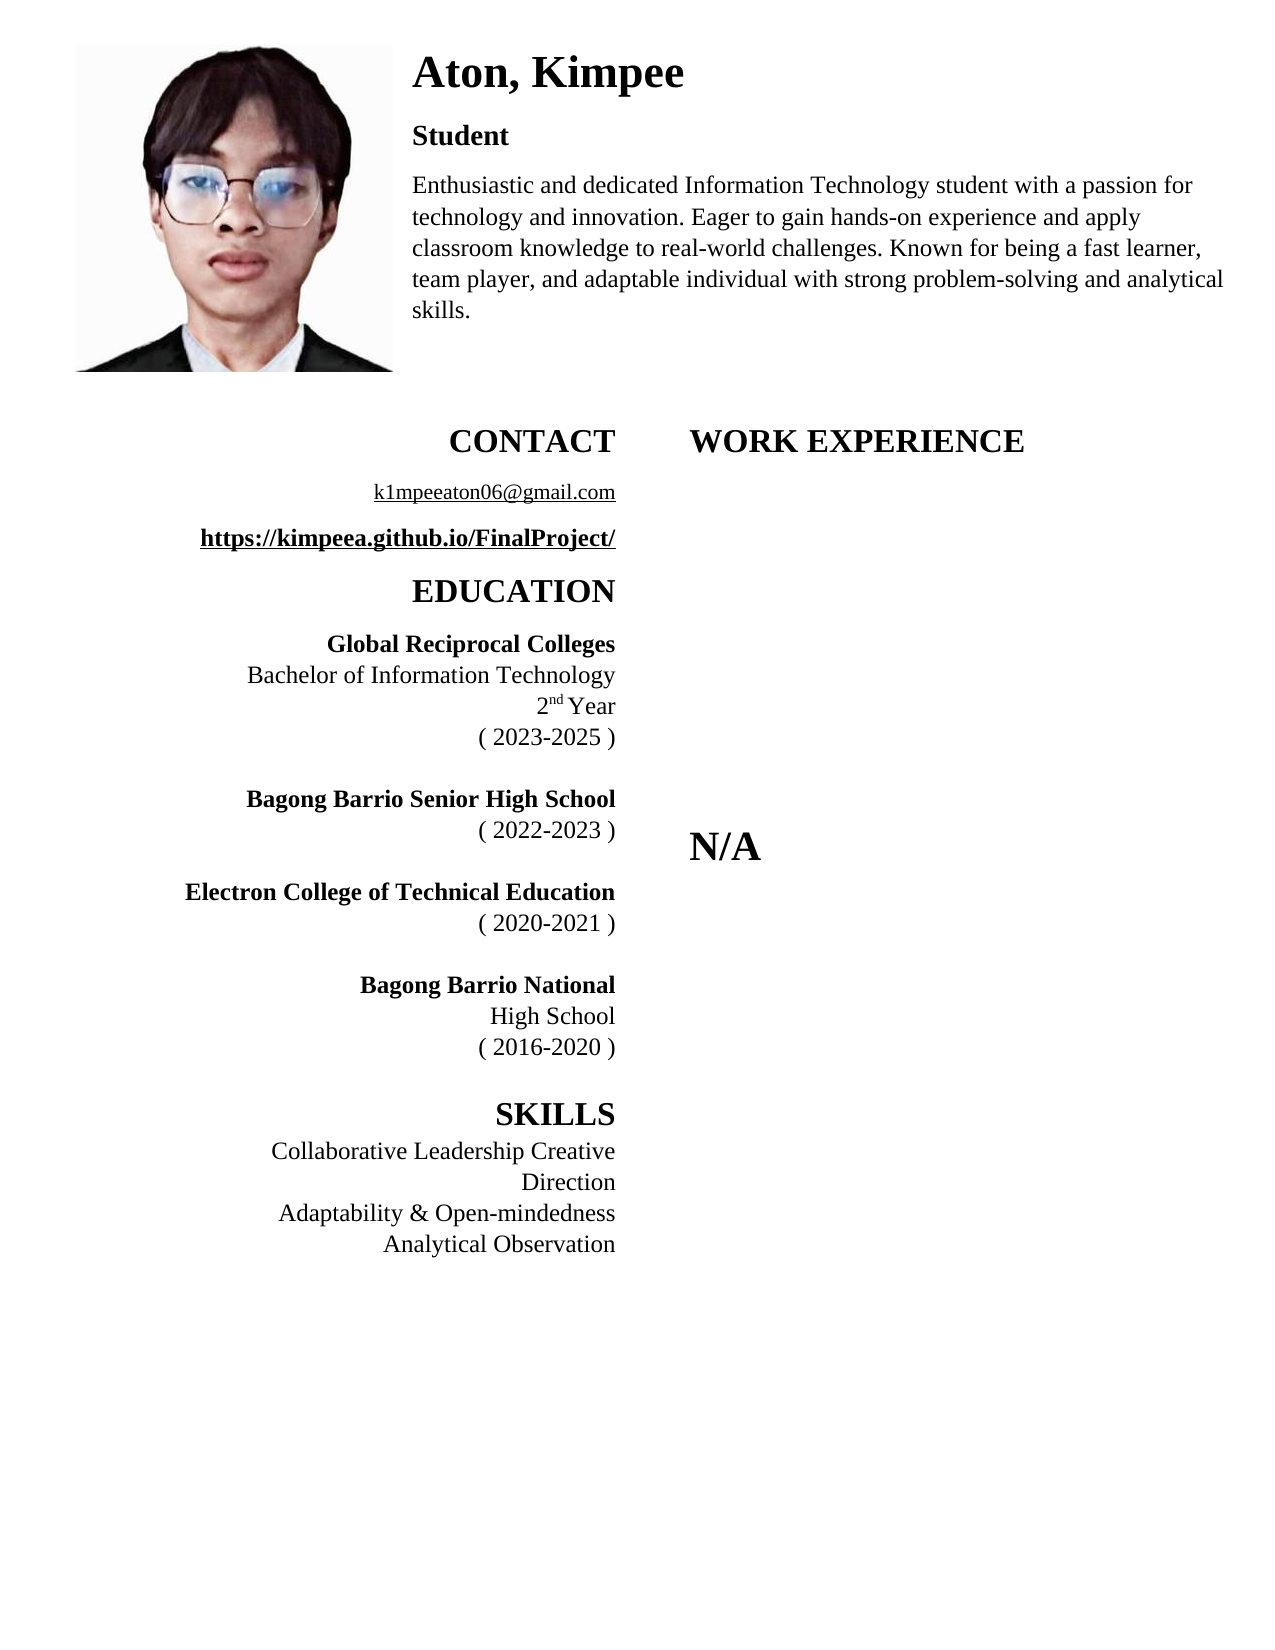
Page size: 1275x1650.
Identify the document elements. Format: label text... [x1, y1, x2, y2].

text EDUCATION [74, 571, 615, 609]
text Enthusiastic and dedicated Information Technology student with a passion for technology and innovation. Eager to gain hands-on experience and apply classroom knowledge to real-world challenges. Known for being a fast learner, team player, and adaptable individual with strong problem-solving and analytical skills. [394, 171, 1231, 323]
text WORK EXPERIENCE [689, 421, 1231, 459]
text High School [74, 1001, 615, 1030]
text k1mpeeaton06@gmail.com [74, 479, 615, 504]
text Bachelor of Information Technology [74, 660, 615, 689]
text Bagong Barrio Senior High School [74, 784, 615, 813]
text ( 2023-2025 ) [74, 722, 615, 751]
text 2nd Year [74, 691, 615, 720]
text Electron College of Technical Education [74, 877, 615, 906]
text SKILLS [74, 1094, 615, 1133]
text Collaborative Leadership Creative [74, 1136, 615, 1164]
text N/A [689, 821, 1231, 869]
text Adaptability & Open-mindedness [74, 1198, 615, 1227]
text Aton, Kimpee [394, 44, 1231, 97]
text Student [394, 118, 1231, 151]
text ( 2022-2023 ) [74, 815, 615, 844]
text Direction [74, 1167, 615, 1196]
text https://kimpeea.github.io/FinalProject/ [74, 523, 615, 552]
text Global Reciprocal Colleges [74, 629, 615, 658]
picture [75, 44, 394, 372]
text Analytical Observation [74, 1229, 615, 1258]
text Bagong Barrio National [74, 970, 615, 999]
text CONTACT [74, 421, 615, 459]
text ( 2020-2021 ) [74, 908, 615, 937]
text ( 2016-2020 ) [74, 1032, 615, 1061]
